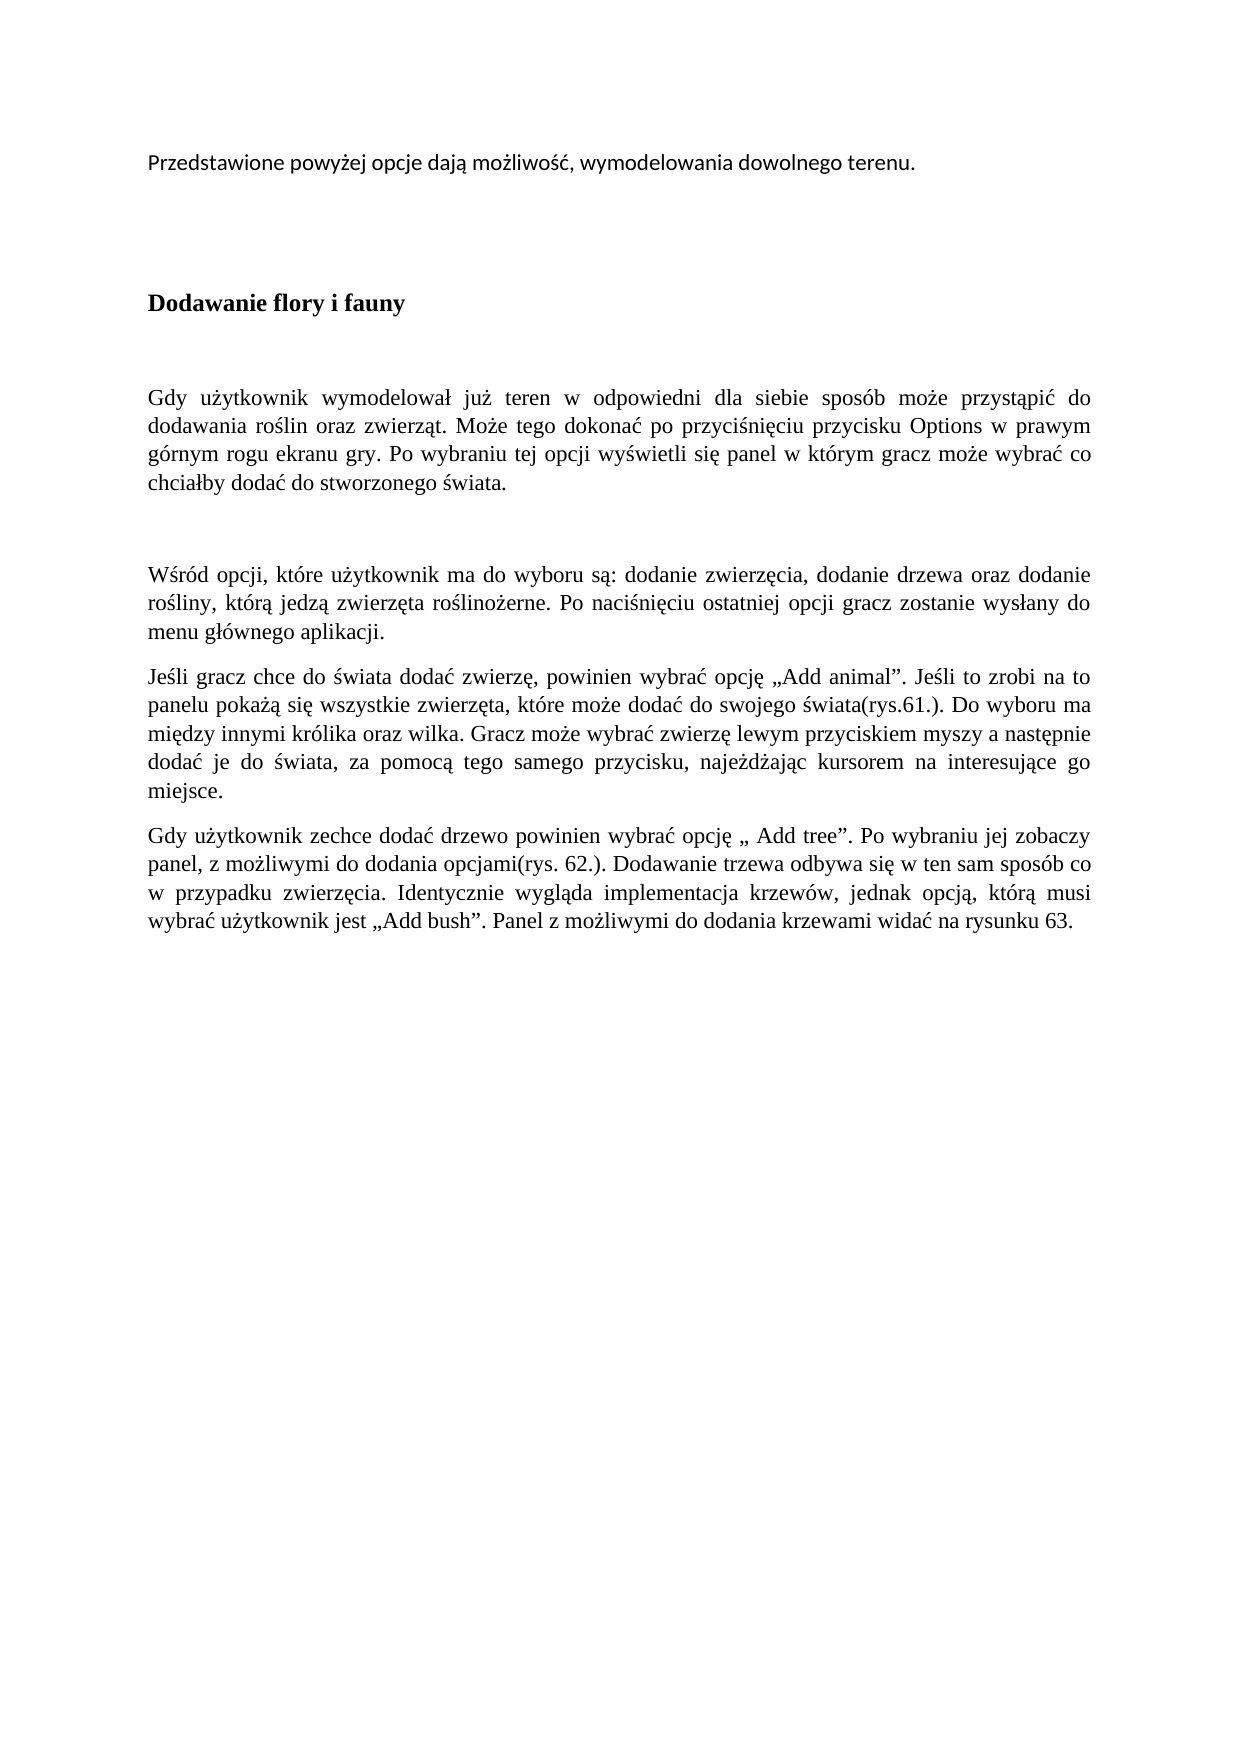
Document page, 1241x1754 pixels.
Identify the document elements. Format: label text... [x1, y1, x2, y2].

text Dodawanie flory i fauny [148, 288, 1093, 317]
text Wśród opcji, które użytkownik ma do wyboru są: dodanie zwierzęcia, dodanie drzewa oraz dodanie rośliny, którą jedzą zwierzęta roślinożerne. Po naciśnięciu ostatniej opcji gracz zostanie wysłany do menu głównego aplikacji. [148, 561, 1093, 644]
text Gdy użytkownik wymodelował już teren w odpowiedni dla siebie sposób może przystąpić do dodawania roślin oraz zwierząt. Może tego dokonać po przyciśnięciu przycisku Options w prawym górnym rogu ekranu gry. Po wybraniu tej opcji wyświetli się panel w którym gracz może wybrać co chciałby dodać do stworzonego świata. [148, 384, 1093, 495]
text Przedstawione powyżej opcje dają możliwość, wymodelowania dowolnego terenu. [148, 148, 1093, 176]
text Jeśli gracz chce do świata dodać zwierzę, powinien wybrać opcję „Add animal”. Jeśli to zrobi na to panelu pokażą się wszystkie zwierzęta, które może dodać do swojego świata(rys.61.). Do wyboru ma między innymi królika oraz wilka. Gracz może wybrać zwierzę lewym przyciskiem myszy a następnie dodać je do świata, za pomocą tego samego przycisku, najeżdżając kursorem na interesujące go miejsce. [148, 663, 1093, 803]
text Gdy użytkownik zechce dodać drzewo powinien wybrać opcję „ Add tree”. Po wybraniu jej zobaczy panel, z możliwymi do dodania opcjami(rys. 62.). Dodawanie trzewa odbywa się w ten sam sposób co w przypadku zwierzęcia. Identycznie wygląda implementacja krzewów, jednak opcją, którą musi wybrać użytkownik jest „Add bush”. Panel z możliwymi do dodania krzewami widać na rysunku 63. [148, 822, 1093, 933]
